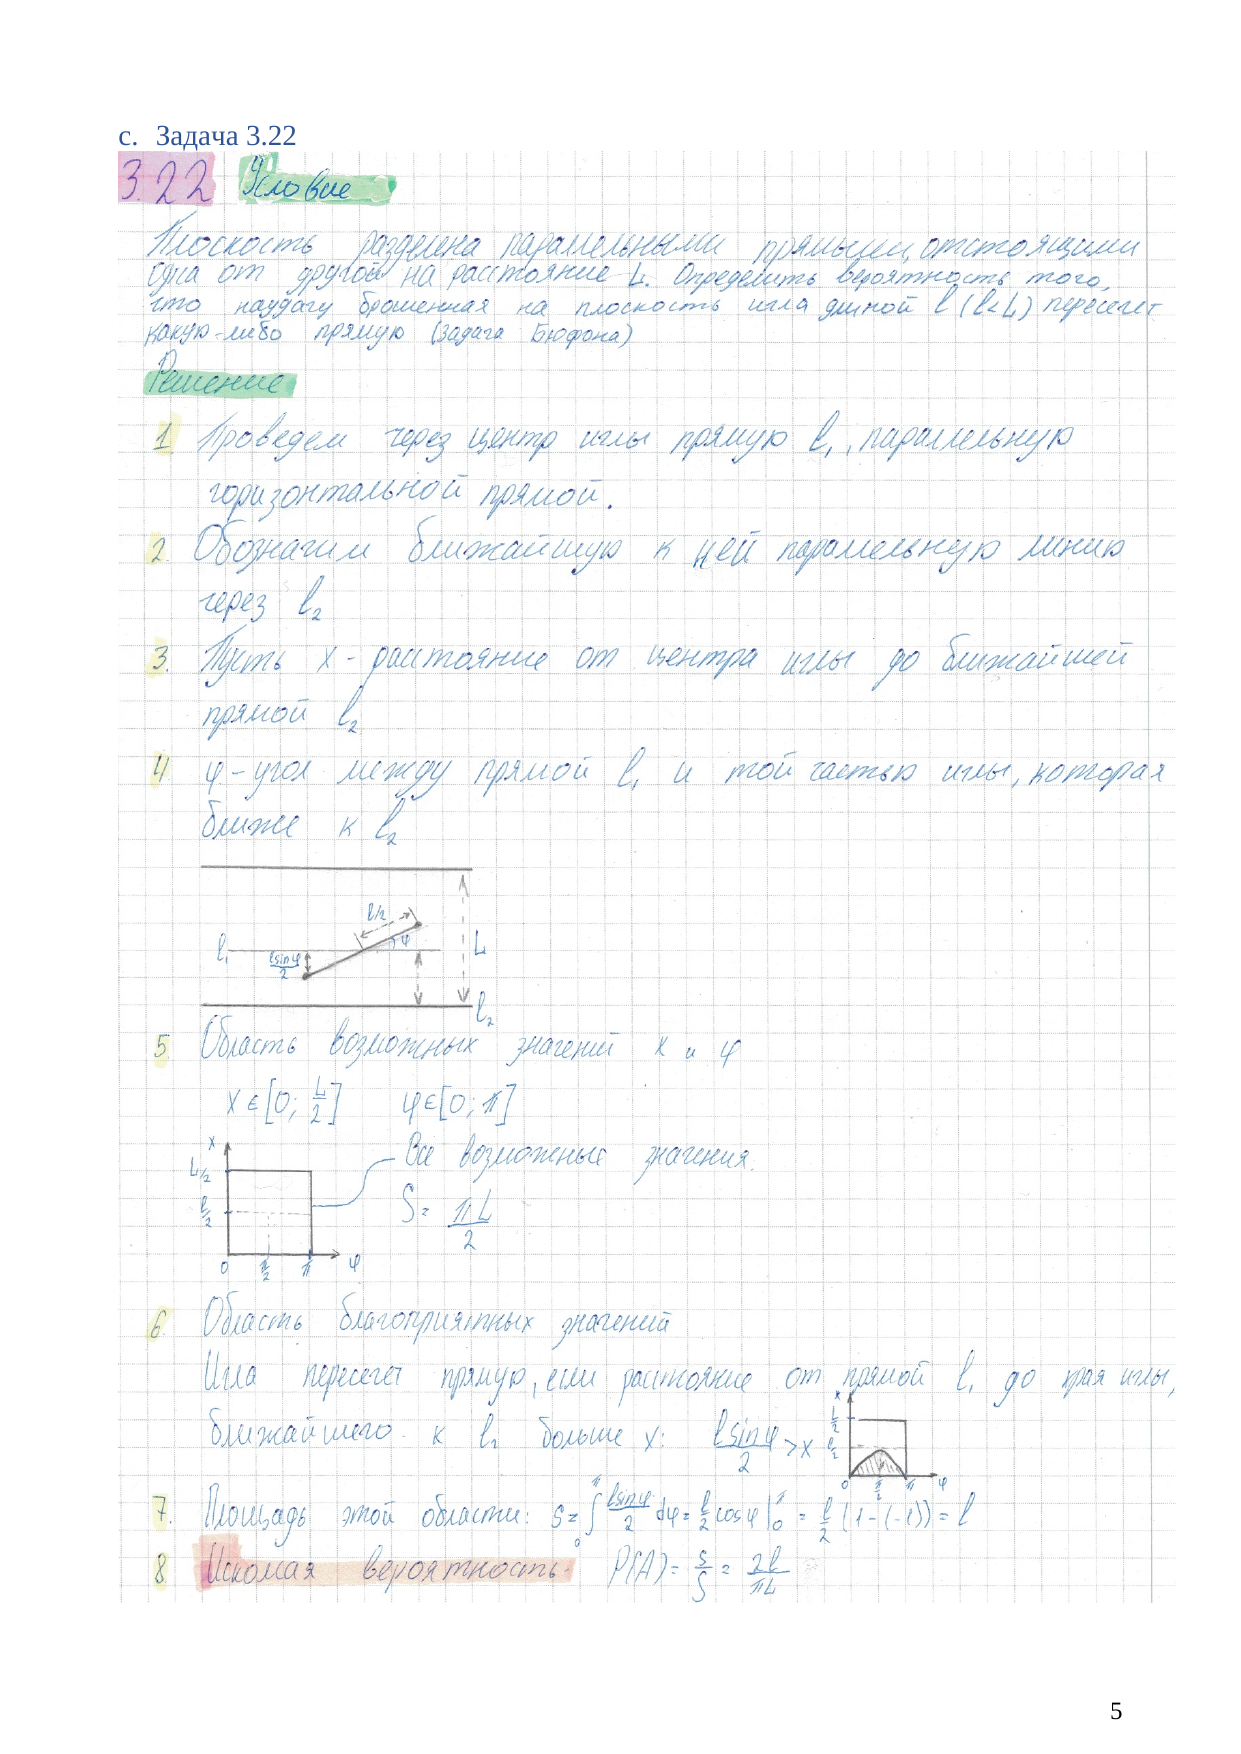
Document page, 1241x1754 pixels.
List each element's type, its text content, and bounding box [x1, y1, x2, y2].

picture [118, 151, 1176, 1603]
subtitle Задача 3.22 [118, 118, 1122, 151]
